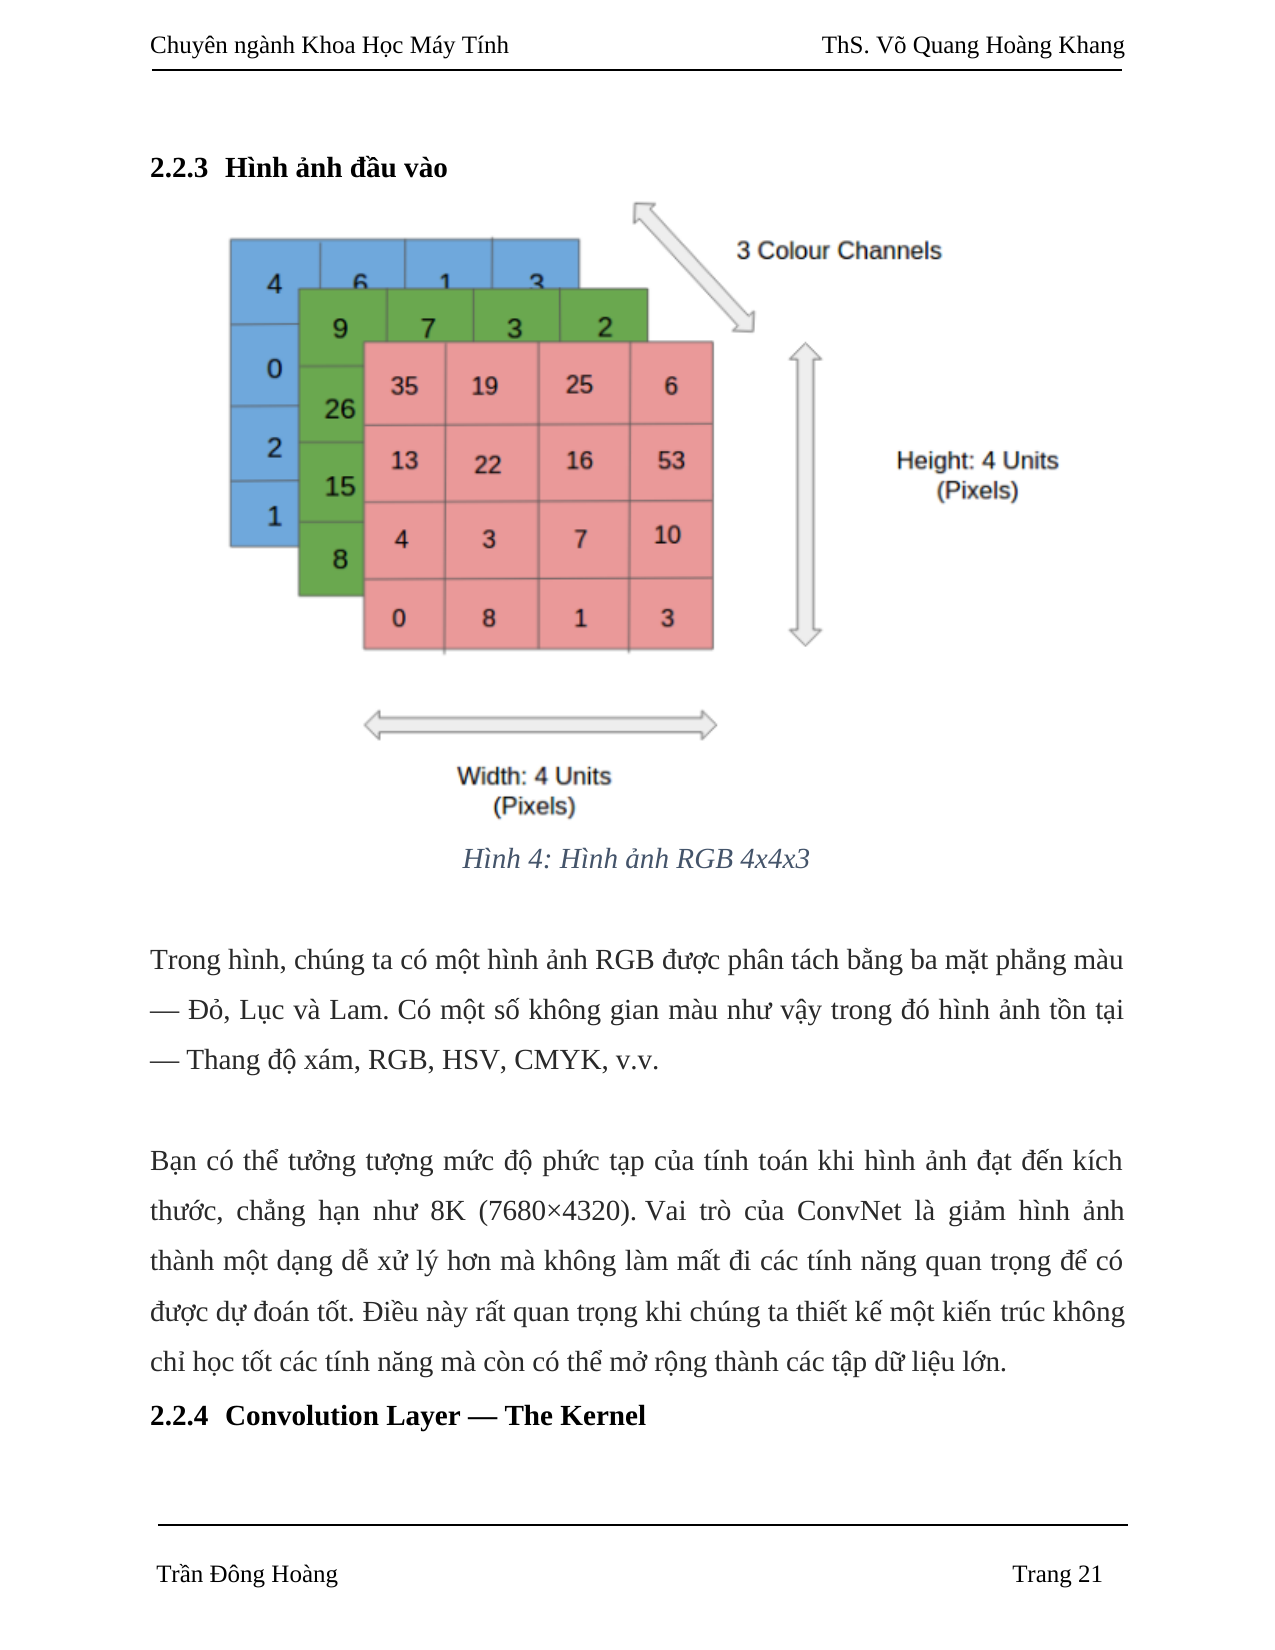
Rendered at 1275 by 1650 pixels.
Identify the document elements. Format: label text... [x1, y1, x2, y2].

picture [207, 200, 1068, 825]
text Hình 4: Hình ảnh RGB 4x4x3 [150, 842, 1125, 875]
text Bạn có thể tưởng tượng mức độ phức tạp của tính toán khi hình ảnh đạt đến kích thước, chẳng hạn như 8K (7680×4320). Vai trò của ConvNet là giảm hình ảnh thành một dạng dễ xử lý hơn mà không làm mất đi các tính năng quan trọng để có được dự đoán tốt. Điều này rất quan trọng khi chúng ta thiết kế một kiến ​​trúc không chỉ học tốt các tính năng mà còn có thể mở rộng thành các tập dữ liệu lớn. [150, 1143, 1125, 1378]
text Trong hình, chúng ta có một hình ảnh RGB được phân tách bằng ba mặt phẳng màu — Đỏ, Lục và Lam. Có một số không gian màu như vậy trong đó hình ảnh tồn tại — Thang độ xám, RGB, HSV, CMYK, v.v. [150, 942, 1125, 1076]
subtitle Hình ảnh đầu vào [150, 150, 1125, 183]
subtitle Convolution Layer — The Kernel [150, 1398, 1125, 1432]
